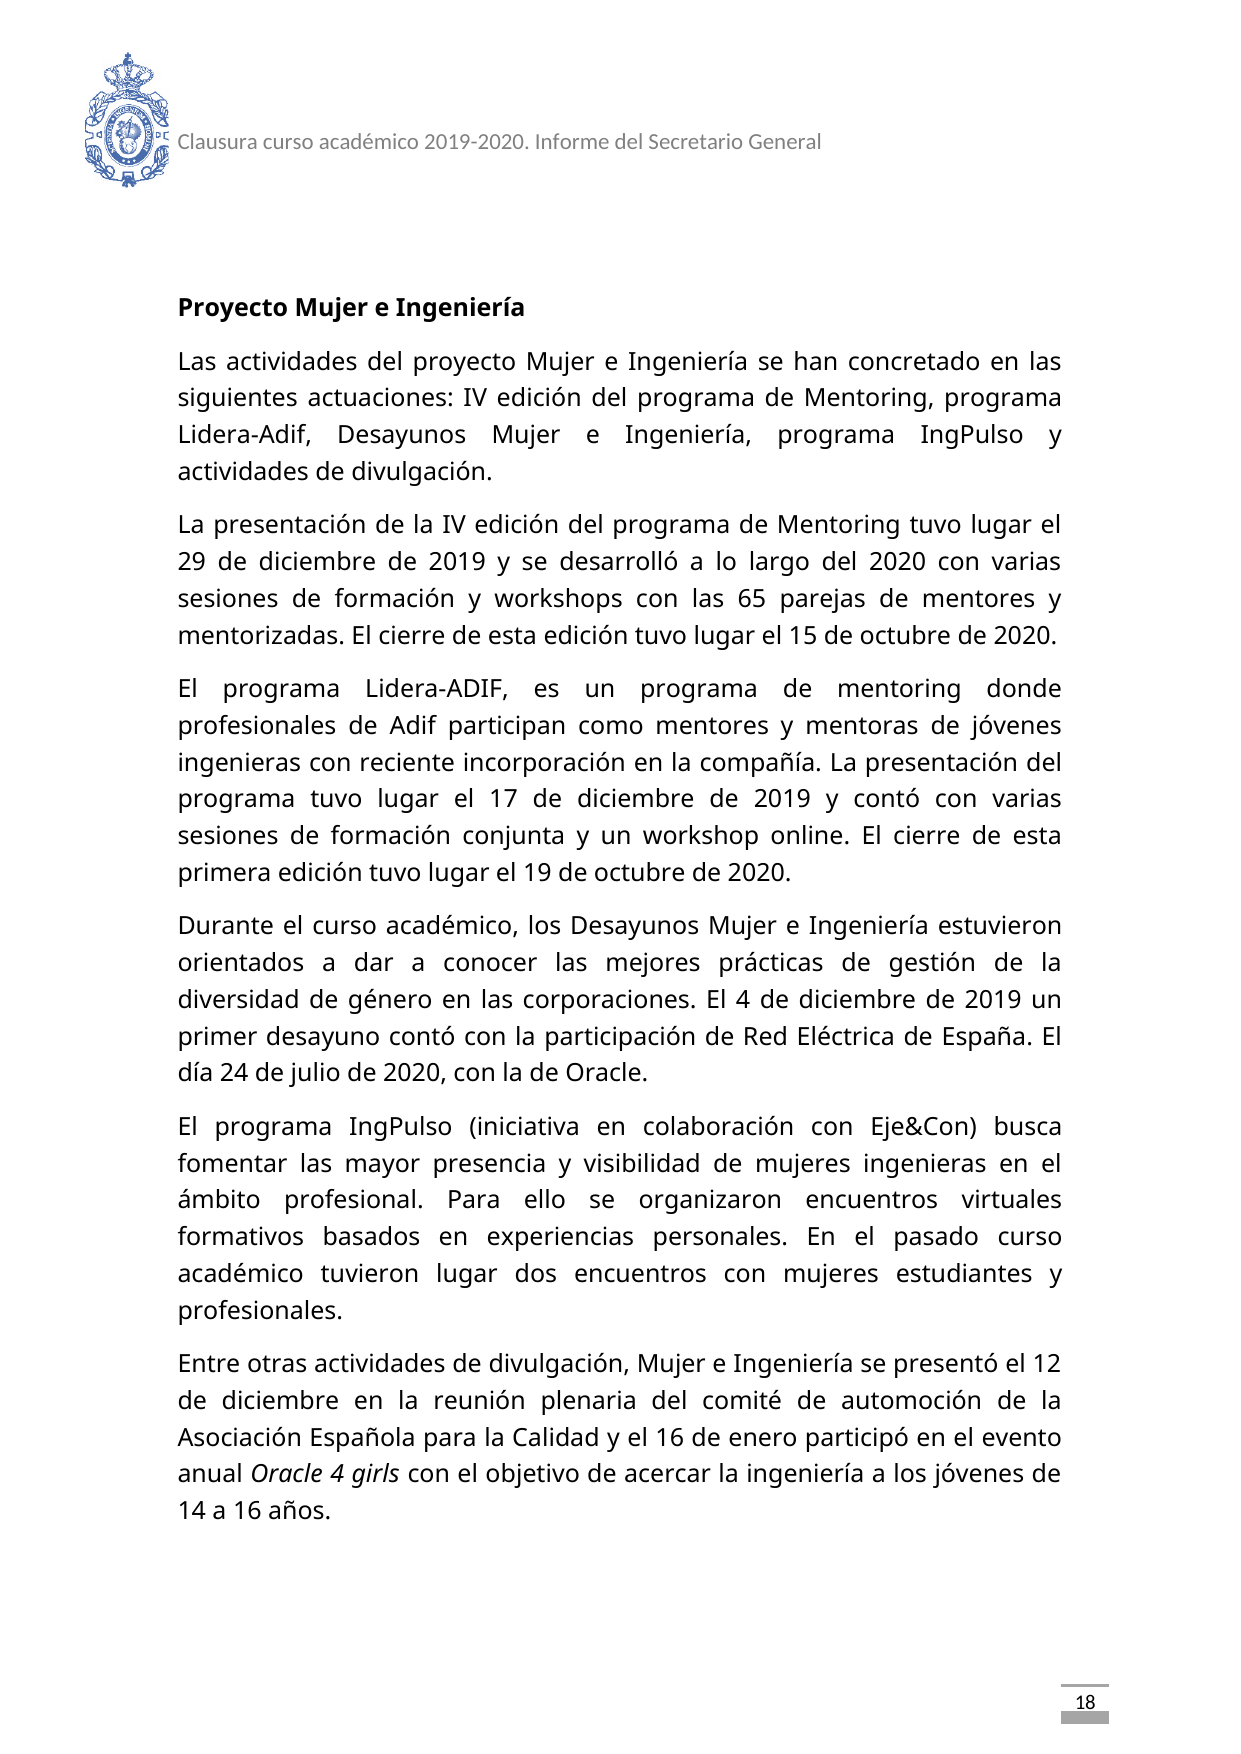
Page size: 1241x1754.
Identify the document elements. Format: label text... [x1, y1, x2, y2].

text Entre otras actividades de divulgación, Mujer e Ingeniería se presentó el 12 de diciembre en la reunión plenaria del comité de automoción de la Asociación Española para la Calidad y el 16 de enero participó en el evento anual Oracle 4 girls con el objetivo de acercar la ingeniería a los jóvenes de 14 a 16 años. [177, 1346, 1063, 1527]
text Las actividades del proyecto Mujer e Ingeniería se han concretado en las siguientes actuaciones: IV edición del programa de Mentoring, programa Lidera-Adif, Desayunos Mujer e Ingeniería, programa IngPulso y actividades de divulgación. [177, 343, 1063, 488]
text Durante el curso académico, los Desayunos Mujer e Ingeniería estuvieron orientados a dar a conocer las mejores prácticas de gestión de la diversidad de género en las corporaciones. El 4 de diciembre de 2019 un primer desayuno contó con la participación de Red Eléctrica de España. El día 24 de julio de 2020, con la de Oracle. [177, 908, 1063, 1089]
text La presentación de la IV edición del programa de Mentoring tuvo lugar el 29 de diciembre de 2019 y se desarrolló a lo largo del 2020 con varias sesiones de formación y workshops con las 65 parejas de mentores y mentorizadas. El cierre de esta edición tuvo lugar el 15 de octubre de 2020. [177, 507, 1063, 651]
text Proyecto Mujer e Ingeniería [177, 290, 1063, 324]
text El programa IngPulso (iniciativa en colaboración con Eje&Con) busca fomentar las mayor presencia y visibilidad de mujeres ingenieras en el ámbito profesional. Para ello se organizaron encuentros virtuales formativos basados en experiencias personales. En el pasado curso académico tuvieron lugar dos encuentros con mujeres estudiantes y profesionales. [177, 1108, 1063, 1326]
text El programa Lidera-ADIF, es un programa de mentoring donde profesionales de Adif participan como mentores y mentoras de jóvenes ingenieras con reciente incorporación en la compañía. La presentación del programa tuvo lugar el 17 de diciembre de 2019 y contó con varias sesiones de formación conjunta y un workshop online. El cierre de esta primera edición tuvo lugar el 19 de octubre de 2020. [177, 671, 1063, 889]
